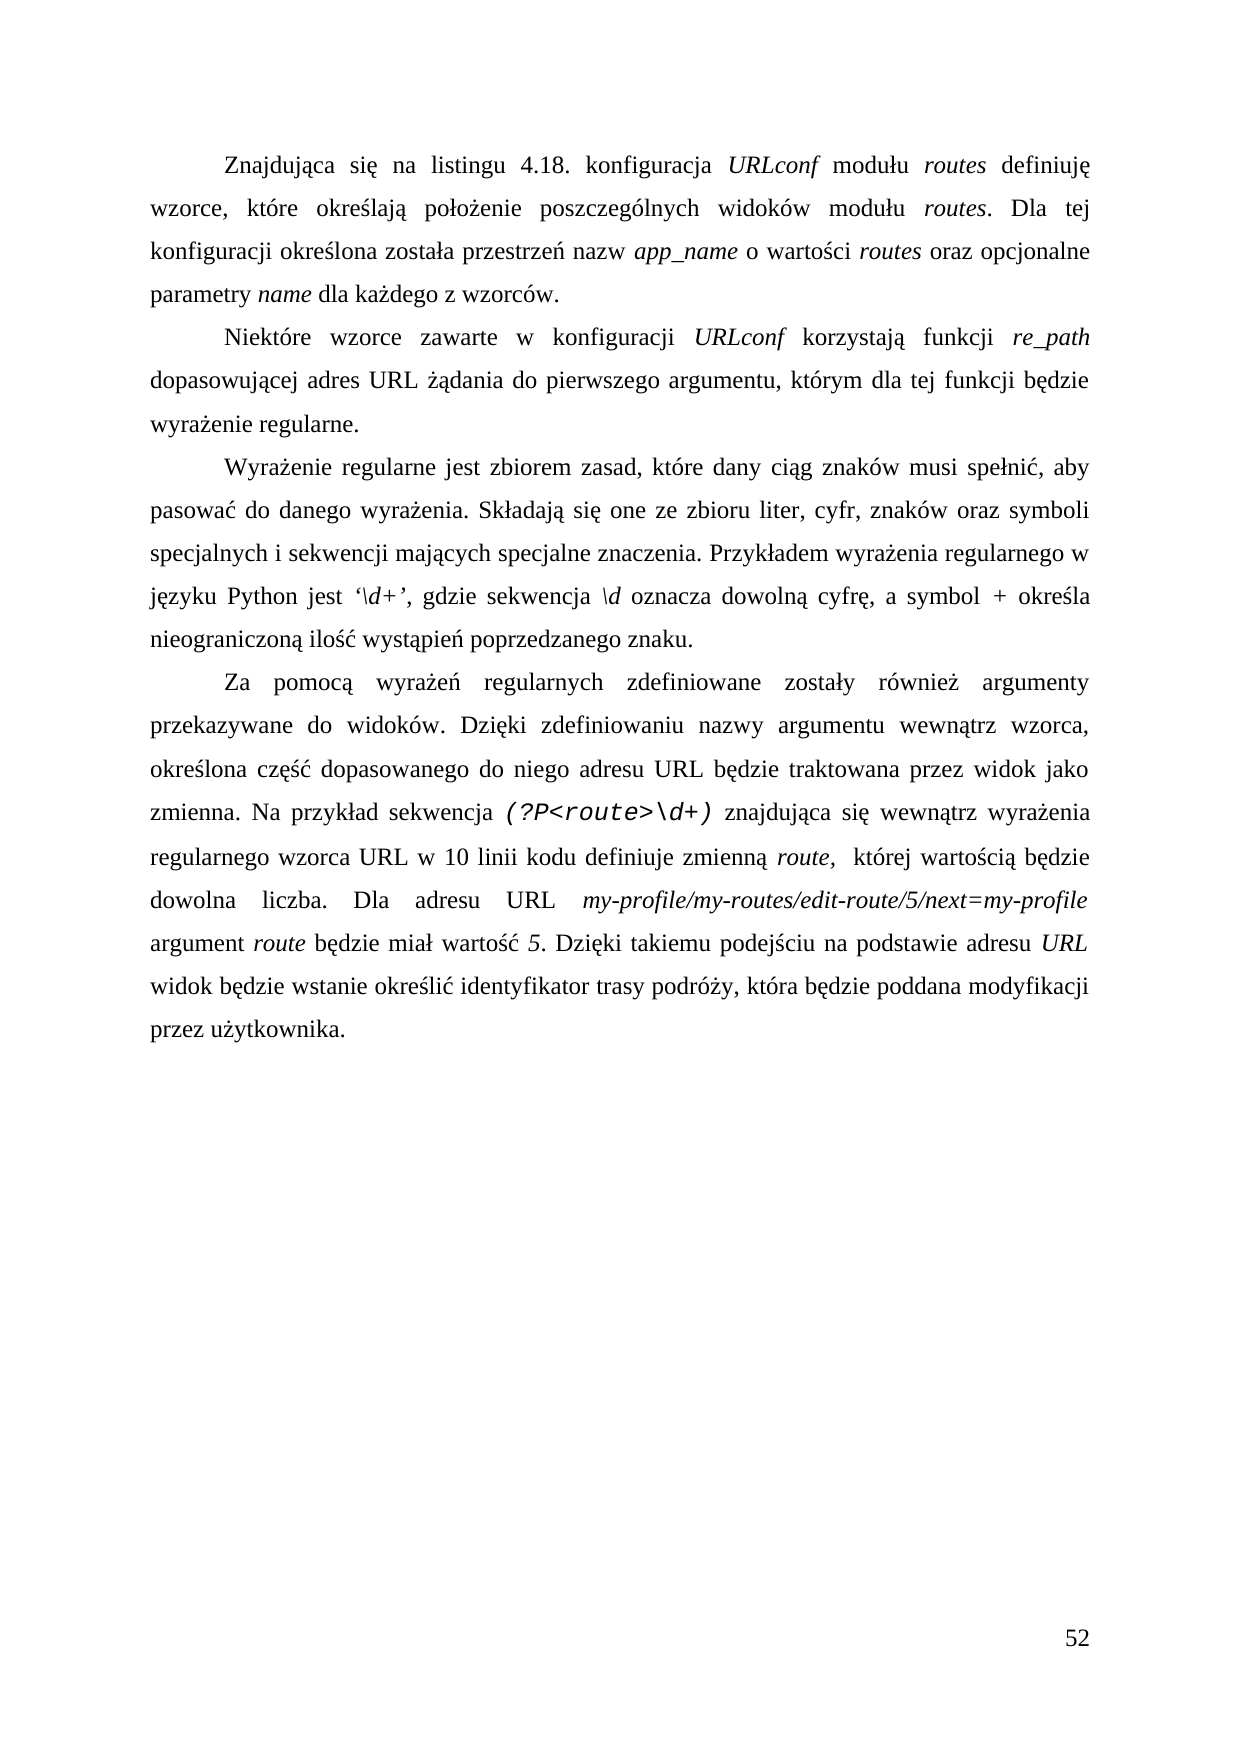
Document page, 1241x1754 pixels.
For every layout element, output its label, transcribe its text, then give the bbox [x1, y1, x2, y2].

text Za pomocą wyrażeń regularnych zdefiniowane zostały również argumenty przekazywane do widoków. Dzięki zdefiniowaniu nazwy argumentu wewnątrz wzorca, określona część dopasowanego do niego adresu URL będzie traktowana przez widok jako zmienna. Na przykład sekwencja (?P<route>\d+) znajdująca się wewnątrz wyrażenia regularnego wzorca URL w 10 linii kodu definiuje zmienną route, której wartością będzie dowolna liczba. Dla adresu URL my-profile/my-routes/edit-route/5/next=my-profile argument route będzie miał wartość 5. Dzięki takiemu podejściu na podstawie adresu URL widok będzie wstanie określić identyfikator trasy podróży, która będzie poddana modyfikacji przez użytkownika. [150, 667, 1090, 1043]
text Niektóre wzorce zawarte w konfiguracji URLconf korzystają funkcji re_path dopasowującej adres URL żądania do pierwszego argumentu, którym dla tej funkcji będzie wyrażenie regularne. [150, 322, 1090, 437]
text Znajdująca się na listingu 4.18. konfiguracja URLconf modułu routes definiuję wzorce, które określają położenie poszczególnych widoków modułu routes. Dla tej konfiguracji określona została przestrzeń nazw app_name o wartości routes oraz opcjonalne parametry name dla każdego z wzorców. [150, 150, 1090, 308]
text Wyrażenie regularne jest zbiorem zasad, które dany ciąg znaków musi spełnić, aby pasować do danego wyrażenia. Składają się one ze zbioru liter, cyfr, znaków oraz symboli specjalnych i sekwencji mających specjalne znaczenia. Przykładem wyrażenia regularnego w języku Python jest ‘\d+’, gdzie sekwencja \d oznacza dowolną cyfrę, a symbol + określa nieograniczoną ilość wystąpień poprzedzanego znaku. [150, 452, 1090, 653]
